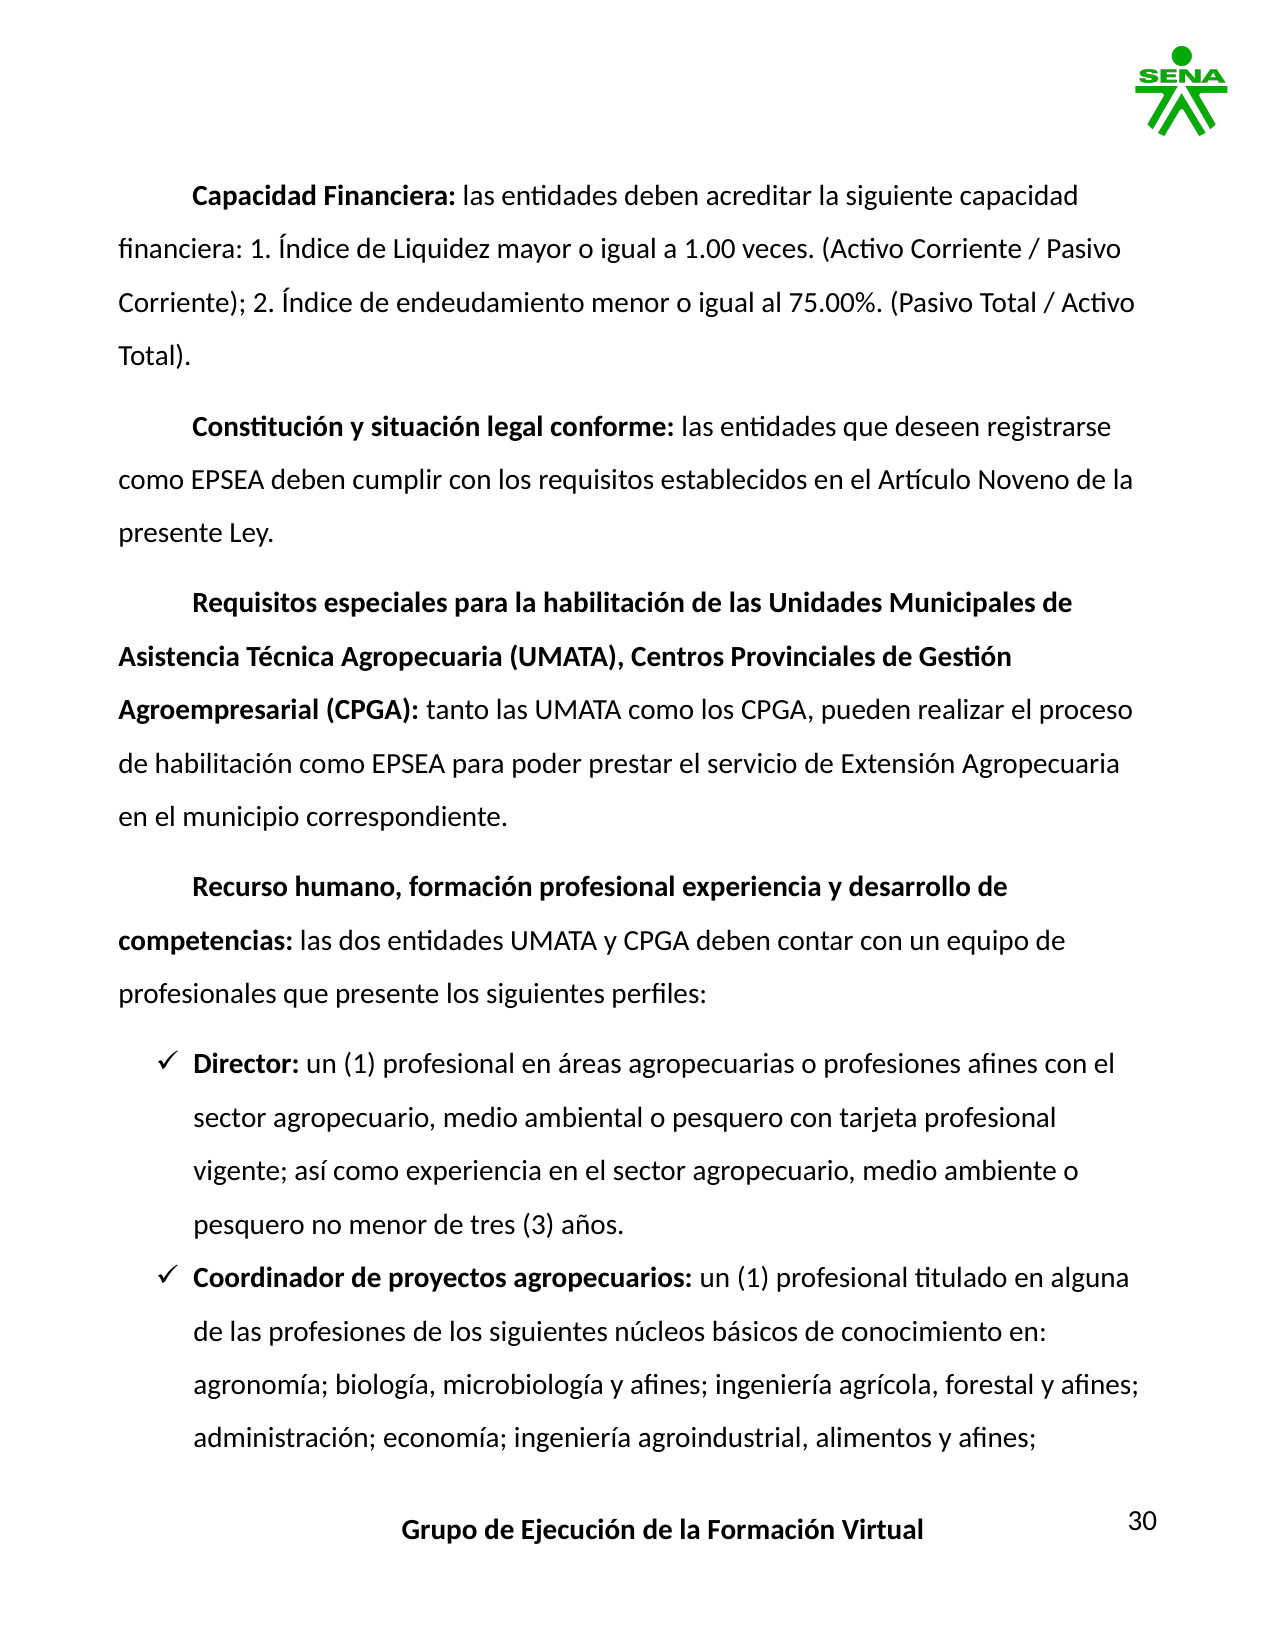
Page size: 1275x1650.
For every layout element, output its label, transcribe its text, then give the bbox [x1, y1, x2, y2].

text Recurso humano, formación profesional experiencia y desarrollo de competencias: las dos entidades UMATA y CPGA deben contar con un equipo de profesionales que presente los siguientes perfiles: [118, 868, 1157, 1011]
text Requisitos especiales para la habilitación de las Unidades Municipales de Asistencia Técnica Agropecuaria (UMATA), Centros Provinciales de Gestión Agroempresarial (CPGA): tanto las UMATA como los CPGA, pueden realizar el proceso de habilitación como EPSEA para poder prestar el servicio de Extensión Agropecuaria en el municipio correspondiente. [118, 584, 1157, 834]
text Constitución y situación legal conforme: las entidades que deseen registrarse como EPSEA deben cumplir con los requisitos establecidos en el Artículo Noveno de la presente Ley. [118, 408, 1157, 550]
list Director: un (1) profesional en áreas agropecuarias o profesiones afines con el sector agropecuario, medio ambiental o pesquero con tarjeta profesional vigente; así como experiencia en el sector agropecuario, medio ambiente o pesquero no menor de tres (3) años. [156, 1045, 1157, 1241]
picture [1135, 46, 1228, 136]
text Capacidad Financiera: las entidades deben acreditar la siguiente capacidad financiera: 1. Índice de Liquidez mayor o igual a 1.00 veces. (Activo Corriente / Pasivo Corriente); 2. Índice de endeudamiento menor o igual al 75.00%. (Pasivo Total / Activo Total). [118, 177, 1157, 373]
